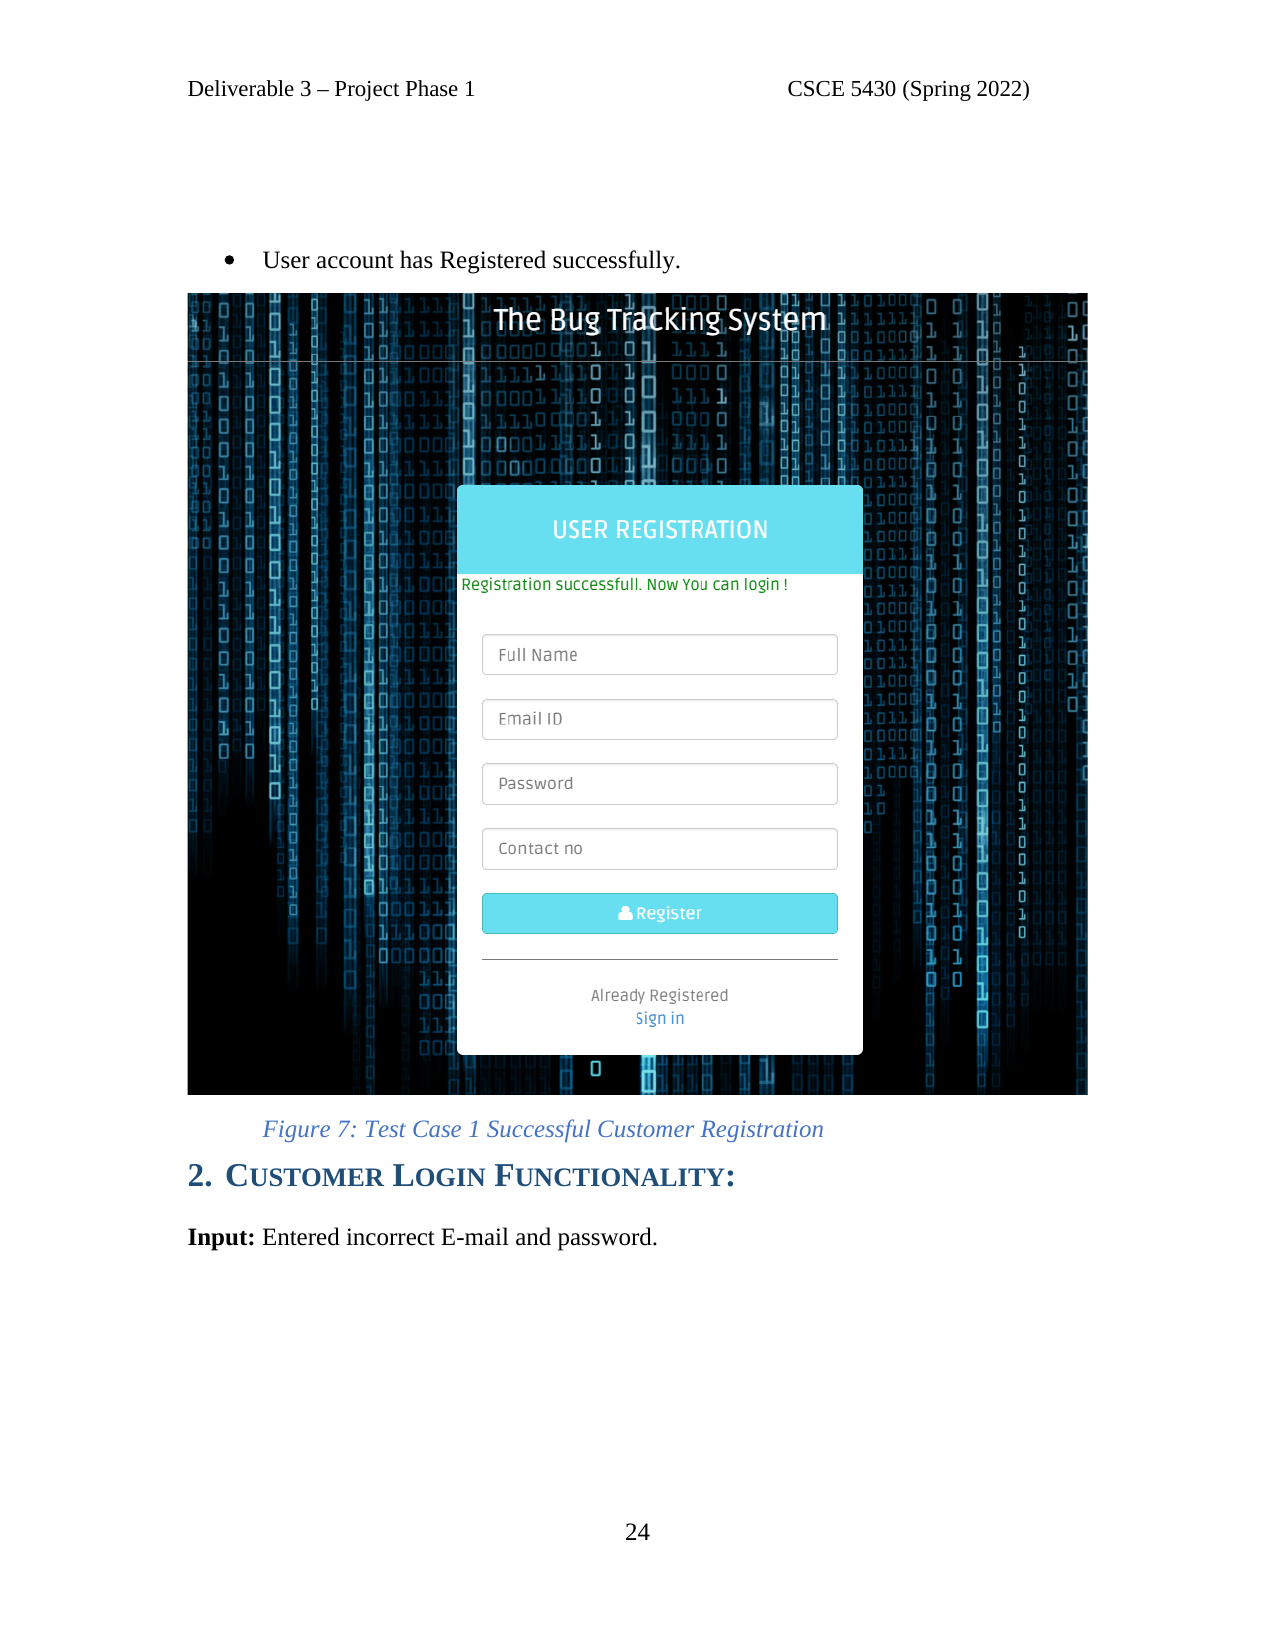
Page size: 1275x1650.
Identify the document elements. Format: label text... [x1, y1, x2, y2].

picture [1078, 796, 1085, 808]
text Input: Entered incorrect E-mail and password. [187, 1222, 1116, 1251]
picture [187, 293, 1088, 1095]
text Figure 7: Test Case 1 Successful Customer Registration [187, 1114, 1087, 1142]
subtitle Customer Login Functionality: [187, 1155, 1087, 1193]
list User account has Registered successfully. [225, 245, 1116, 274]
picture [1078, 1082, 1084, 1095]
